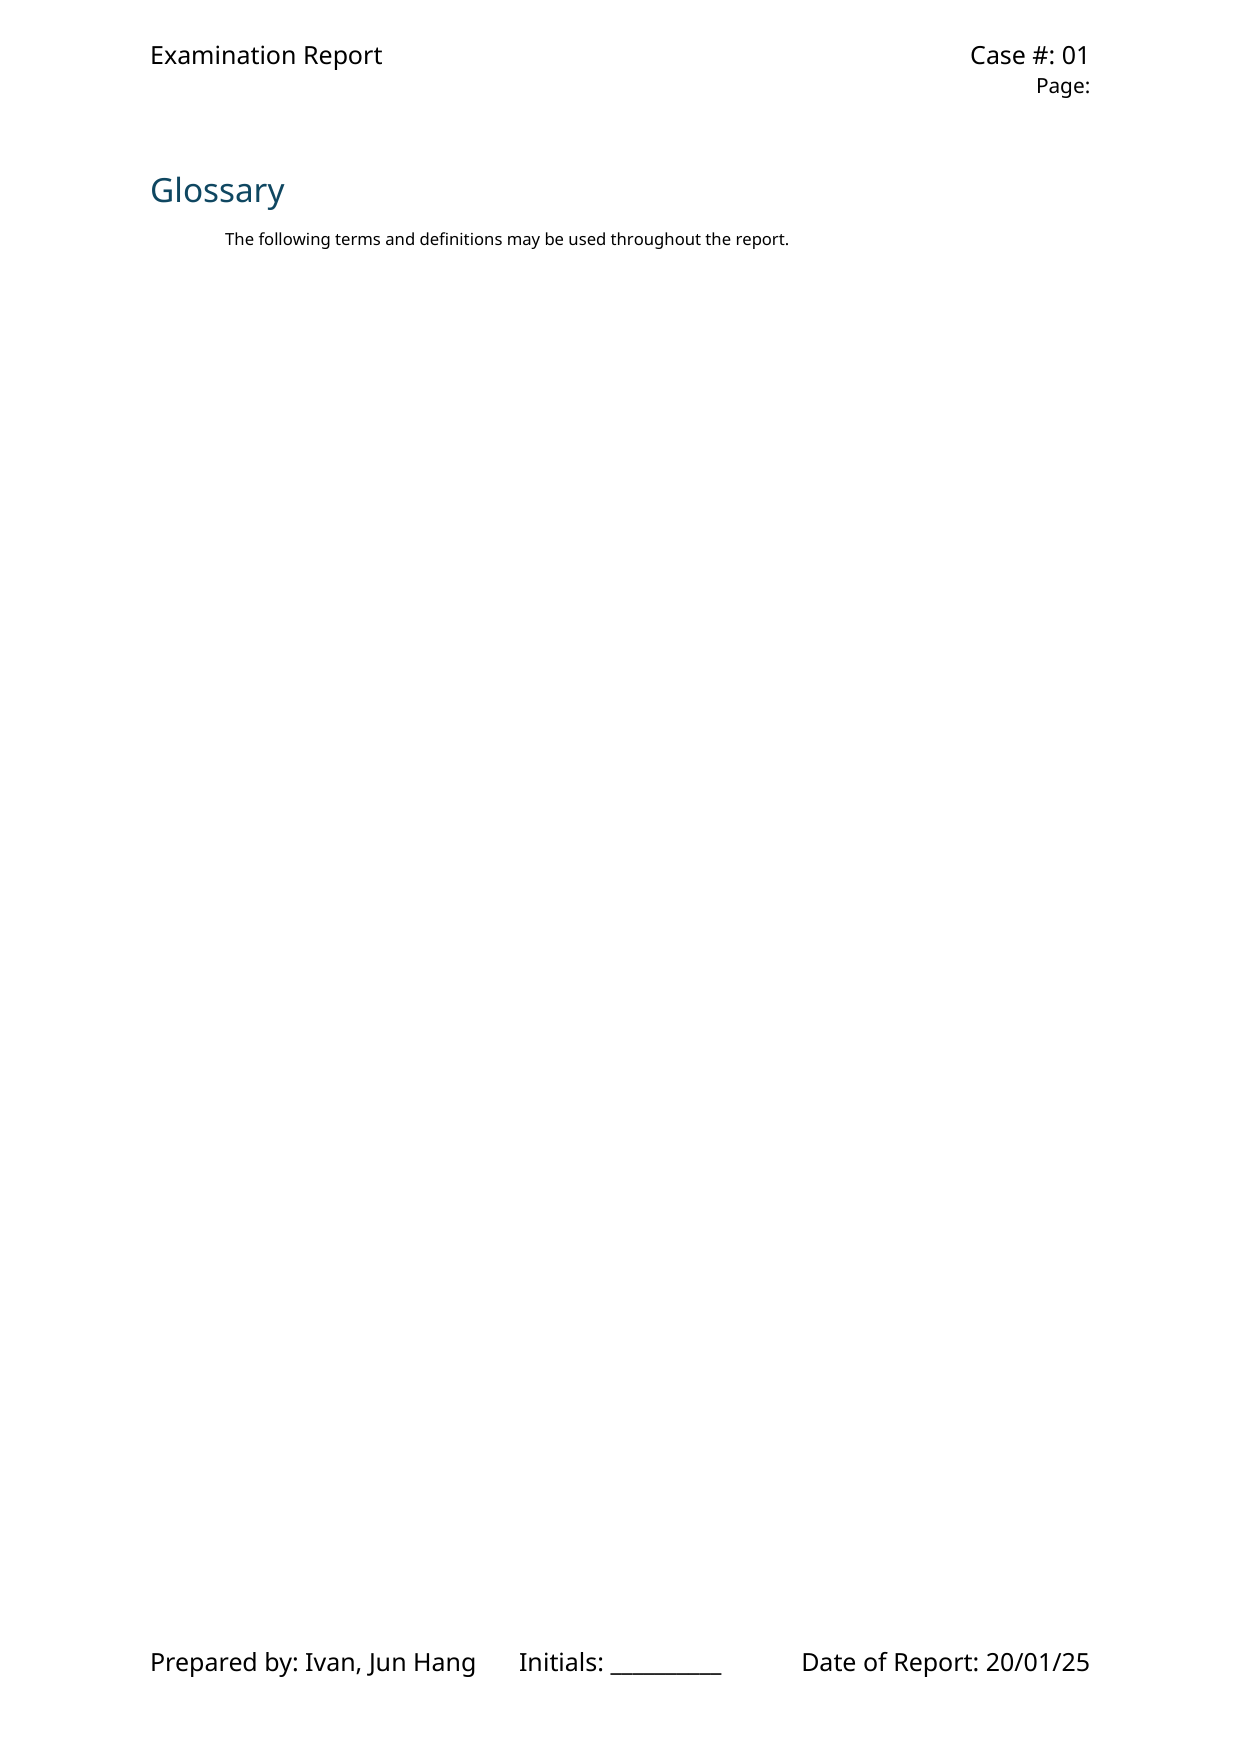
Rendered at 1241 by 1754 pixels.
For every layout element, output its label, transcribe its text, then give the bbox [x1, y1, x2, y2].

text The following terms and definitions may be used throughout the report. [225, 227, 1015, 250]
subtitle Glossary [150, 167, 1090, 212]
